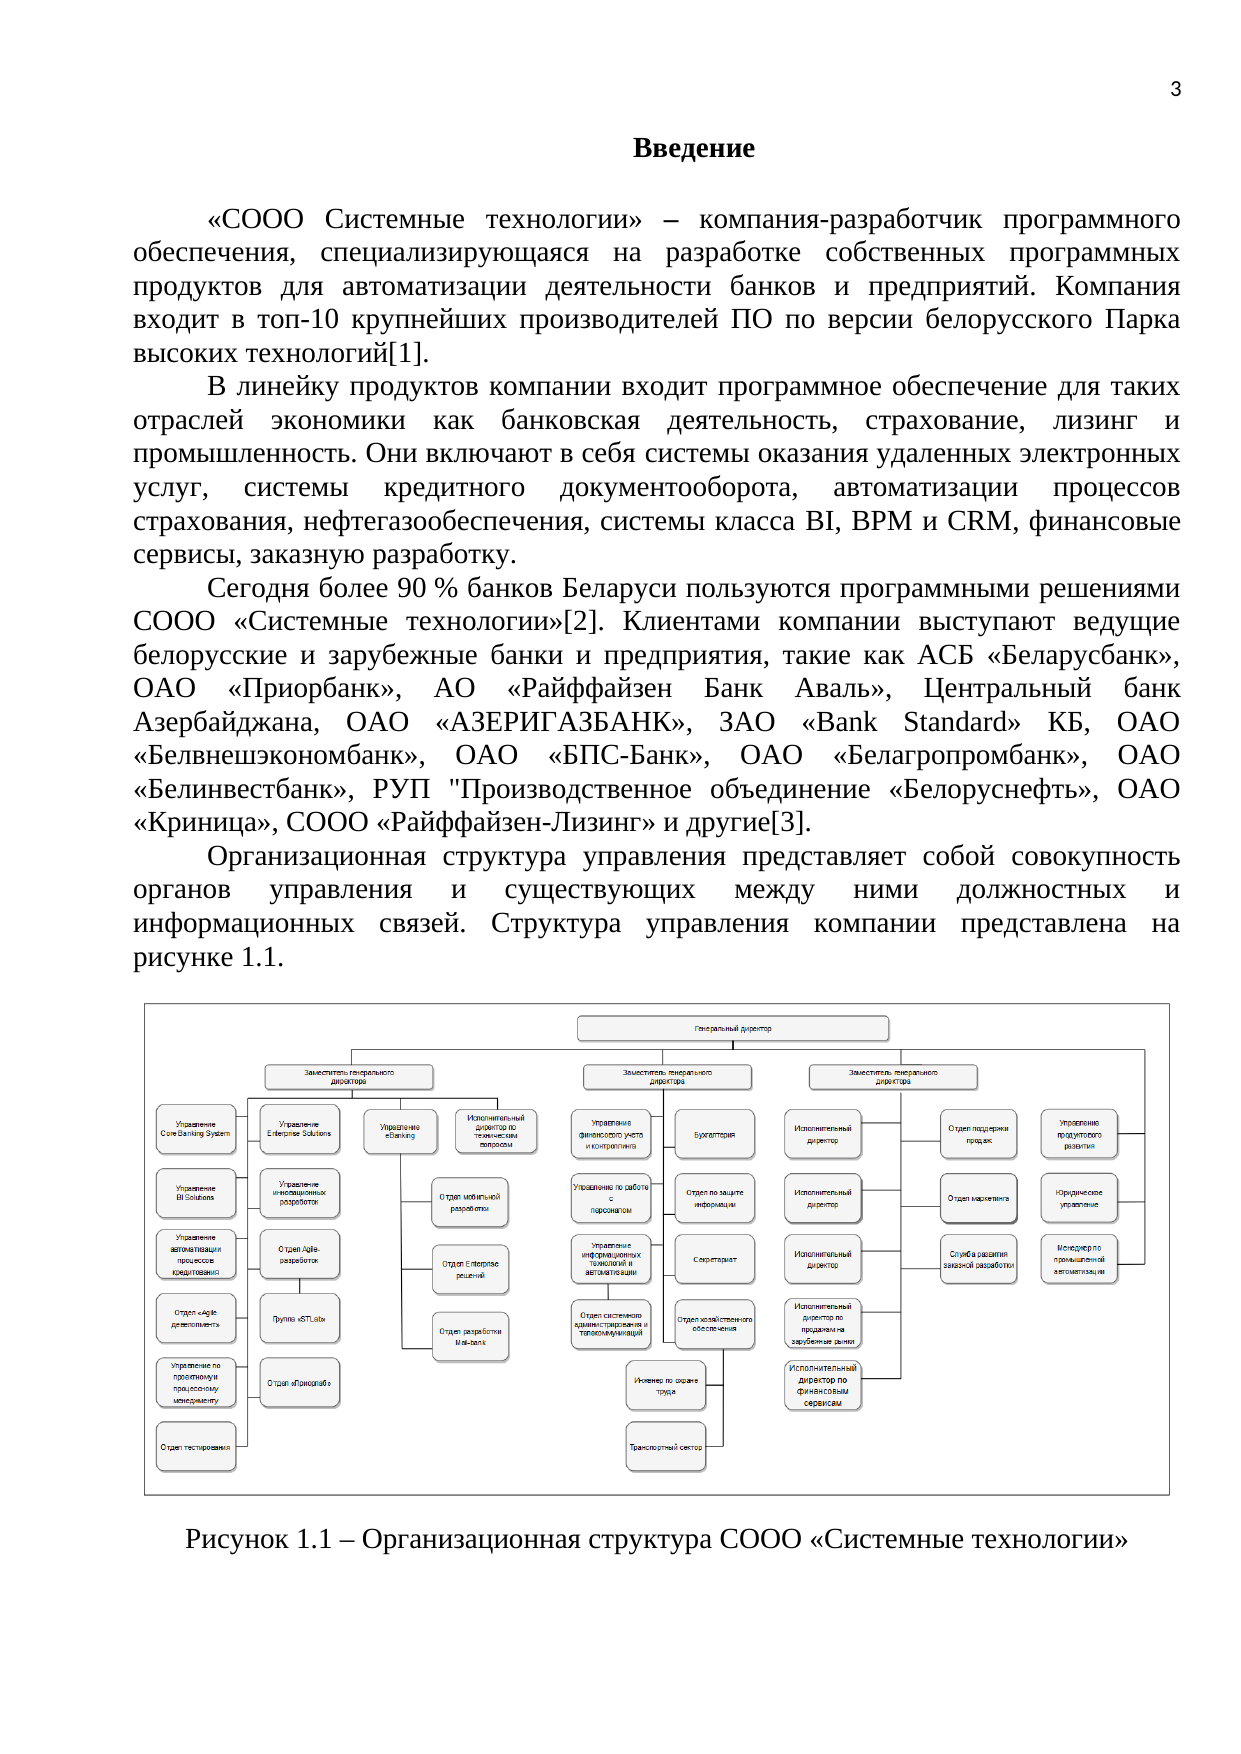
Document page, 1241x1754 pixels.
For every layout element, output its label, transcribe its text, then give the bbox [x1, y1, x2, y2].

text Введение [133, 130, 1181, 163]
text «СООО Системные технологии» – компания-разработчик программного обеспечения, специализирующаяся на разработке собственных программных продуктов для автоматизации деятельности банков и предприятий. Компания входит в топ-10 крупнейших производителей ПО по версии белорусского Парка высоких технологий[1]. [133, 201, 1181, 368]
text В линейку продуктов компании входит программное обеспечение для таких отраслей экономики как банковская деятельность, страхование, лизинг и промышленность. Они включают в себя системы оказания удаленных электронных услуг, системы кредитного документооборота, автоматизации процессов страхования, нефтегазообеспечения, системы класса BI, BPM и CRM, финансовые сервисы, заказную разработку. [133, 368, 1181, 570]
text Сегодня более 90 % банков Беларуси пользуются программными решениями СООО «Системные технологии»[2]. Клиентами компании выступают ведущие белорусские и зарубежные банки и предприятия, такие как АСБ «Беларусбанк», ОАО «Приорбанк», АО «Райффайзен Банк Аваль», Центральный банк Азербайджана, ОАО «АЗЕРИГАЗБАНК», ЗАО «Bank Standard» КБ, ОАО «Белвнешэкономбанк», ОАО «БПС-Банк», ОАО «Белагропромбанк», ОАО «Белинвестбанк», РУП "Производственное объединение «Белоруснефть», ОАО «Криница», СООО «Райффайзен-Лизинг» и другие[3]. [133, 570, 1181, 838]
picture [142, 1001, 1172, 1497]
text Рисунок 1.1 – Организационная структура СООО «Системные технологии» [133, 1522, 1181, 1555]
text Организационная структура управления представляет собой совокупность органов управления и существующих между ними должностных и информационных связей. Структура управления компании представлена на рисунке 1.1. [133, 838, 1181, 972]
